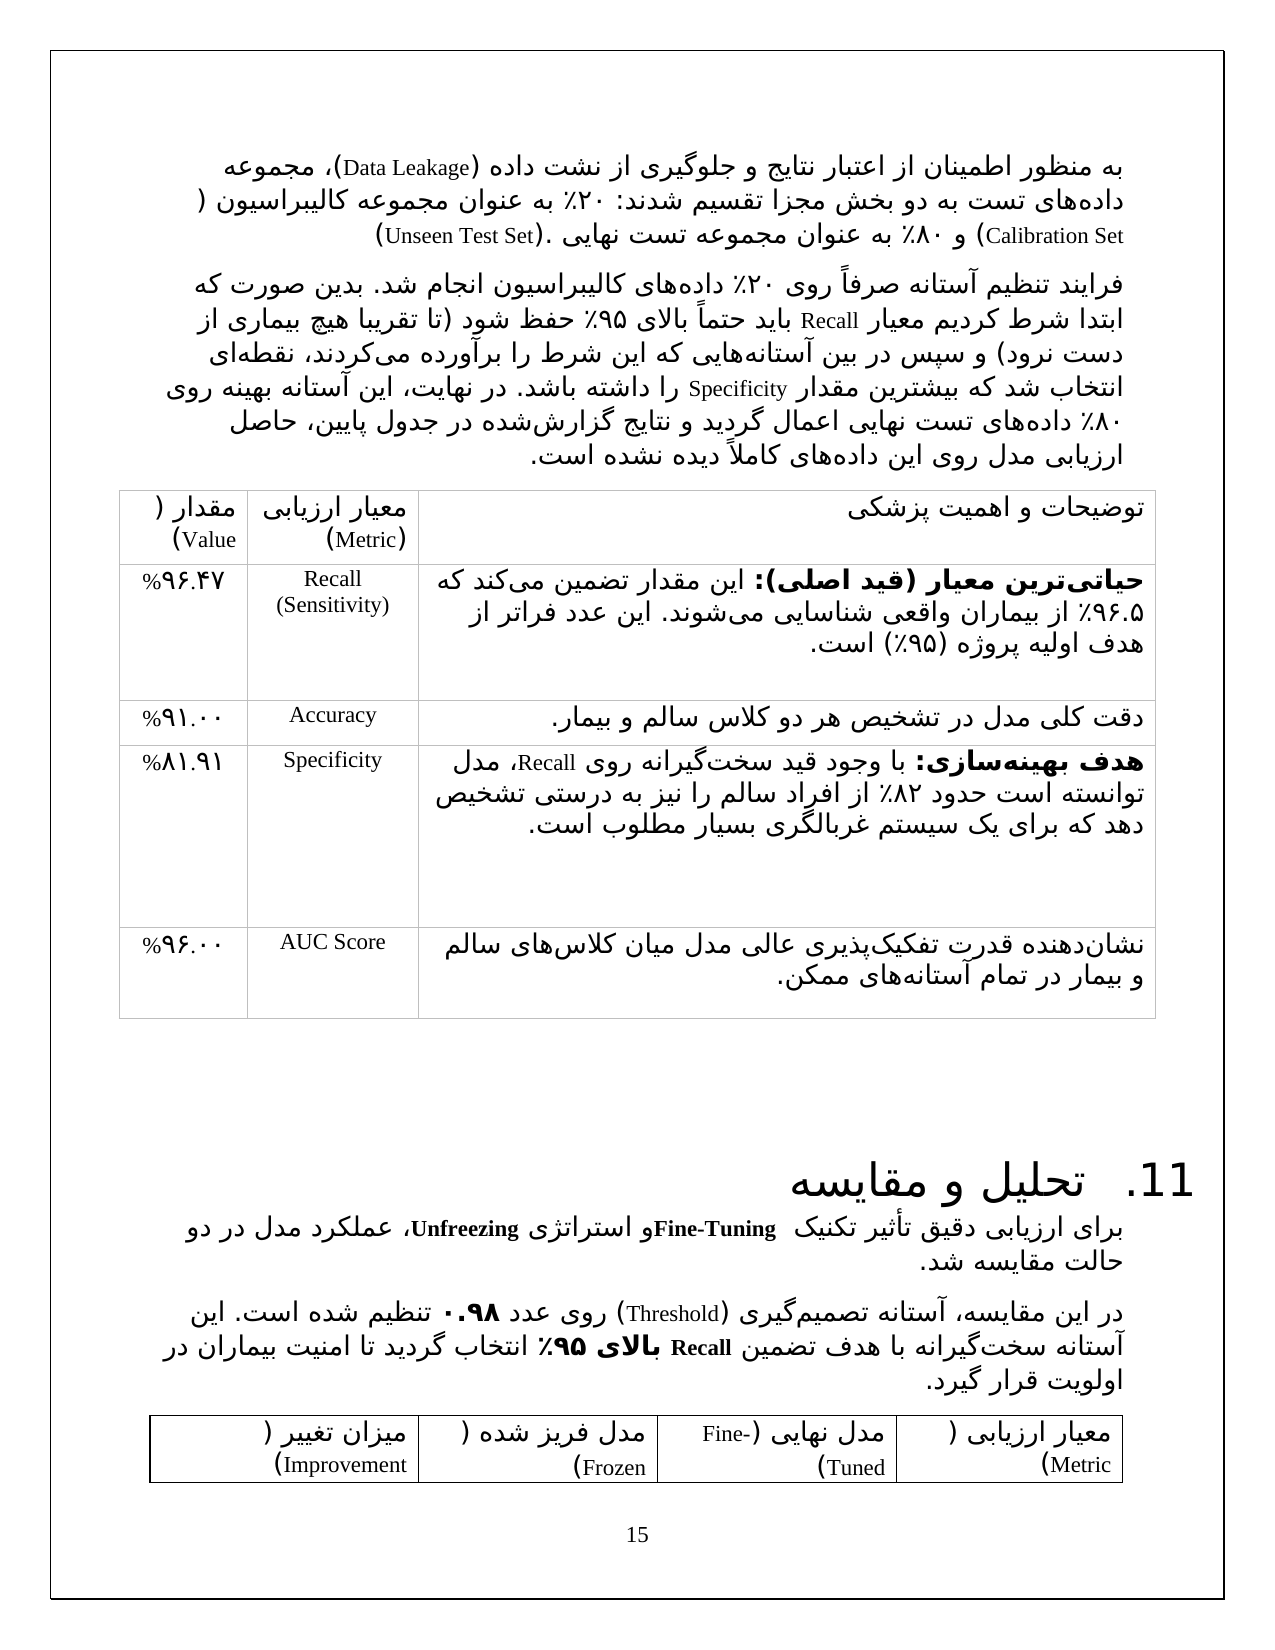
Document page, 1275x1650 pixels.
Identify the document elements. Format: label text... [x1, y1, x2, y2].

text در این مقایسه، آستانه تصمیم‌گیری (Threshold) روی عدد ۰.۹۸ تنظیم شده است. این آستانه سخت‌گیرانه با هدف تضمین Recall بالای ۹۵٪ انتخاب گردید تا امنیت بیماران در اولویت قرار گیرد. [150, 1296, 1124, 1396]
subtitle تحلیل و مقایسه [150, 1154, 1124, 1207]
table_cell هدف بهینه‌سازی: با وجود قید سخت‌گیرانه روی Recall، مدل توانسته است حدود ۸۲٪ از افراد سالم را نیز به درستی تشخیص دهد که برای یک سیستم غربالگری بسیار مطلوب است. [419, 746, 1155, 927]
table_cell %۹۶.۰۰ [120, 928, 247, 1017]
table_header مدل فریز شده (Frozen) [419, 1416, 657, 1482]
table_cell %۹۶.۴۷ [120, 565, 247, 700]
table_cell حیاتی‌ترین معیار (قید اصلی): این مقدار تضمین می‌کند که ۹۶.۵٪ از بیماران واقعی شناسایی می‌شوند. این عدد فراتر از هدف اولیه پروژه (۹۵٪) است. [419, 565, 1155, 700]
table_header میزان تغییر (Improvement) [151, 1416, 418, 1482]
text برای ارزیابی دقیق تأثیر تکنیک Fine-Tuningو استراتژی Unfreezing، عملکرد مدل در دو حالت مقایسه شد. [150, 1211, 1124, 1277]
table_header مقدار (Value) [120, 491, 247, 564]
table_header معیار ارزیابی (Metric) [897, 1416, 1122, 1482]
table_header مدل نهایی (Fine-Tuned) [658, 1416, 896, 1482]
table_cell Specificity [248, 746, 418, 927]
table_cell نشان‌دهنده قدرت تفکیک‌پذیری عالی مدل میان کلاس‌های سالم و بیمار در تمام آستانه‌های ممکن. [419, 928, 1155, 1017]
text فرایند تنظیم آستانه صرفاً روی ۲۰٪ داده‌های کالیبراسیون انجام شد. بدین صورت که ابتدا شرط کردیم معیار Recall باید حتماً بالای ۹۵٪ حفظ شود (تا تقریبا هیچ بیماری از دست نرود) و سپس در بین آستانه‌هایی که این شرط را برآورده می‌کردند، نقطه‌ای انتخاب شد که بیشترین مقدار Specificity را داشته باشد. در نهایت، این آستانه بهینه روی ۸۰٪ داده‌های تست نهایی اعمال گردید و نتایج گزارش‌شده در جدول پایین، حاصل ارزیابی مدل روی این داده‌های کاملاً دیده نشده است. [150, 269, 1124, 471]
table_cell %۸۱.۹۱ [120, 746, 247, 927]
text به منظور اطمینان از اعتبار نتایج و جلوگیری از نشت داده (Data Leakage)، مجموعه داده‌های تست به دو بخش مجزا تقسیم شدند: ۲۰٪ به عنوان مجموعه کالیبراسیون (Calibration Set) و ۸۰٪ به عنوان مجموعه تست نهایی .(Unseen Test Set) [150, 150, 1124, 250]
table_cell %۹۱.۰۰ [120, 701, 247, 745]
table_cell Accuracy [248, 701, 418, 745]
table_header توضیحات و اهمیت پزشکی [419, 491, 1155, 564]
table_cell AUC Score [248, 928, 418, 1017]
table_cell Recall (Sensitivity) [248, 565, 418, 700]
table_cell دقت کلی مدل در تشخیص هر دو کلاس سالم و بیمار. [419, 701, 1155, 745]
table_header معیار ارزیابی (Metric) [248, 491, 418, 564]
